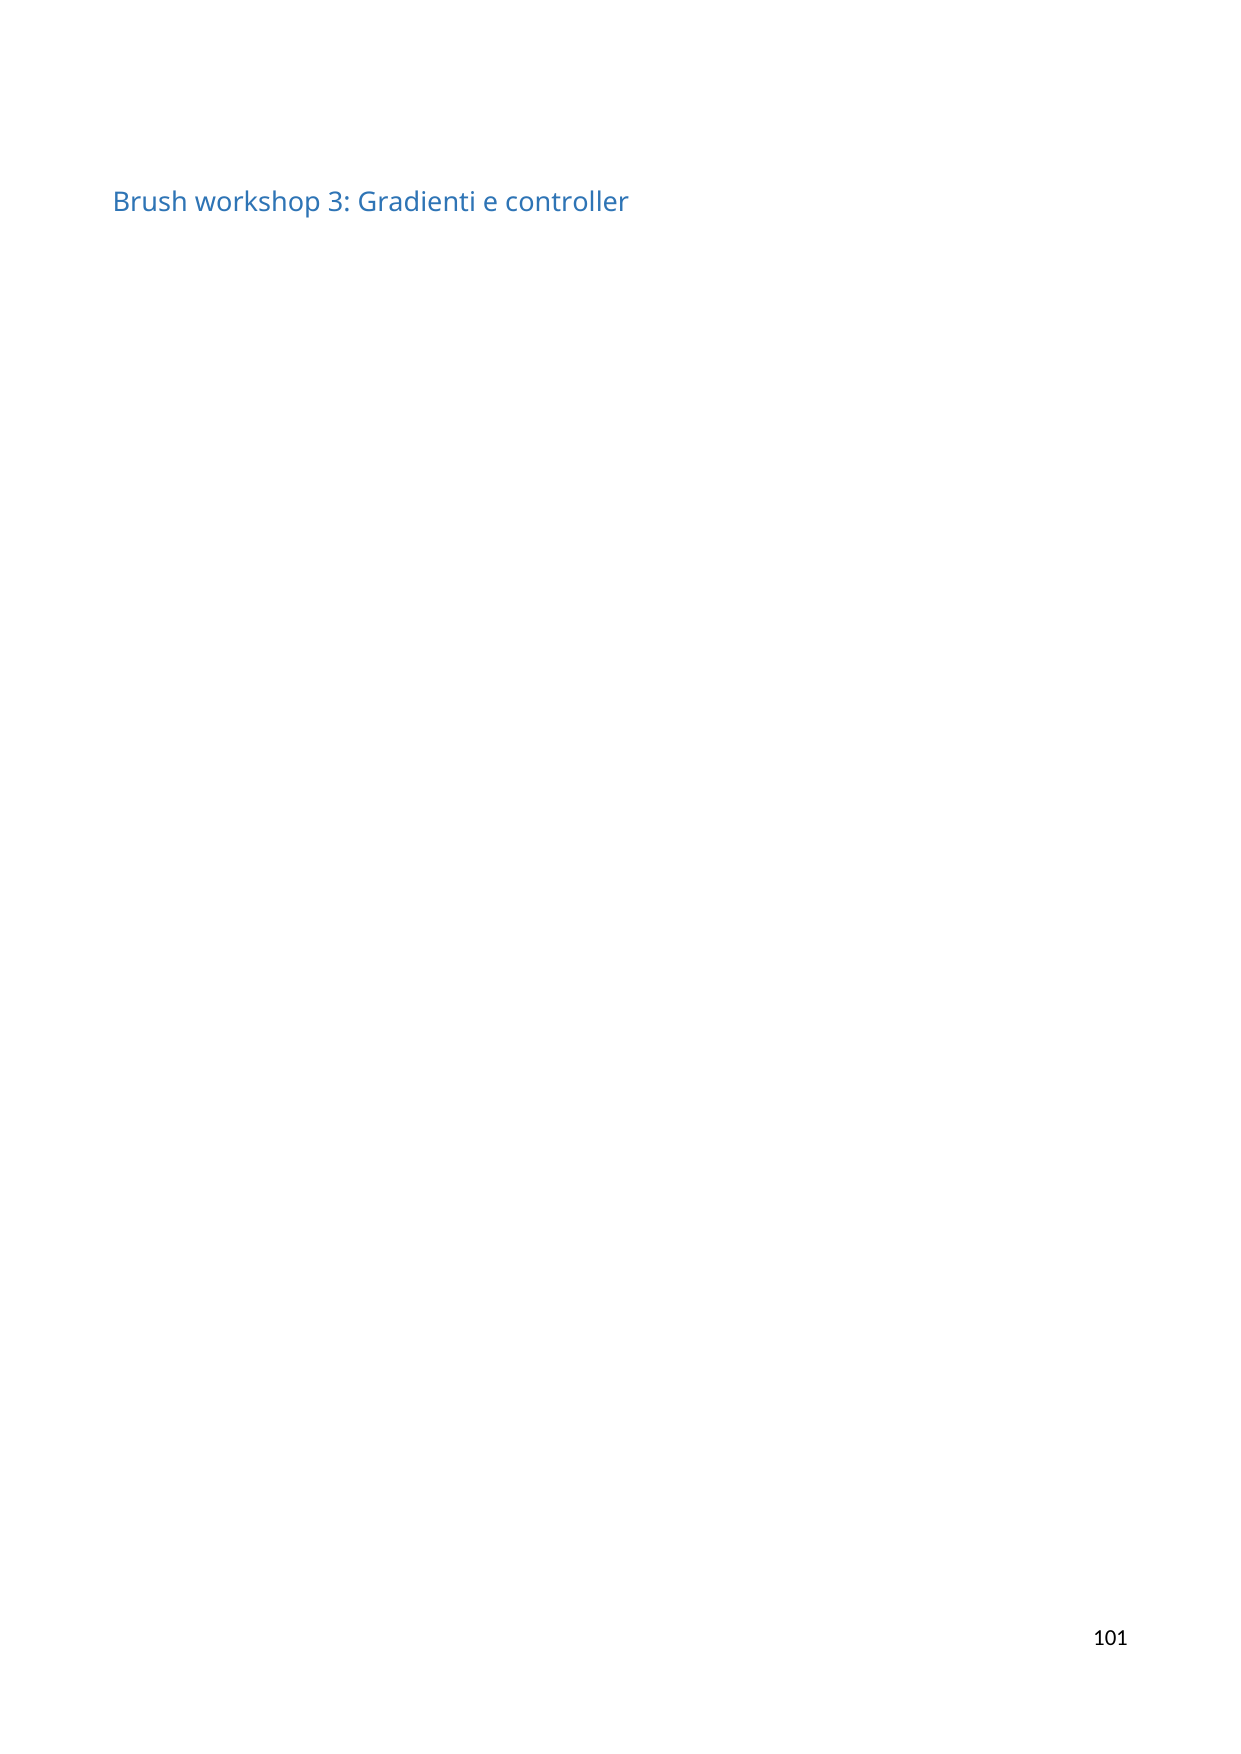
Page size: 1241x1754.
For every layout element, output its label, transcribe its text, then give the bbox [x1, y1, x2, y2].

subtitle Brush workshop 3: Gradienti e controller [112, 182, 1128, 219]
